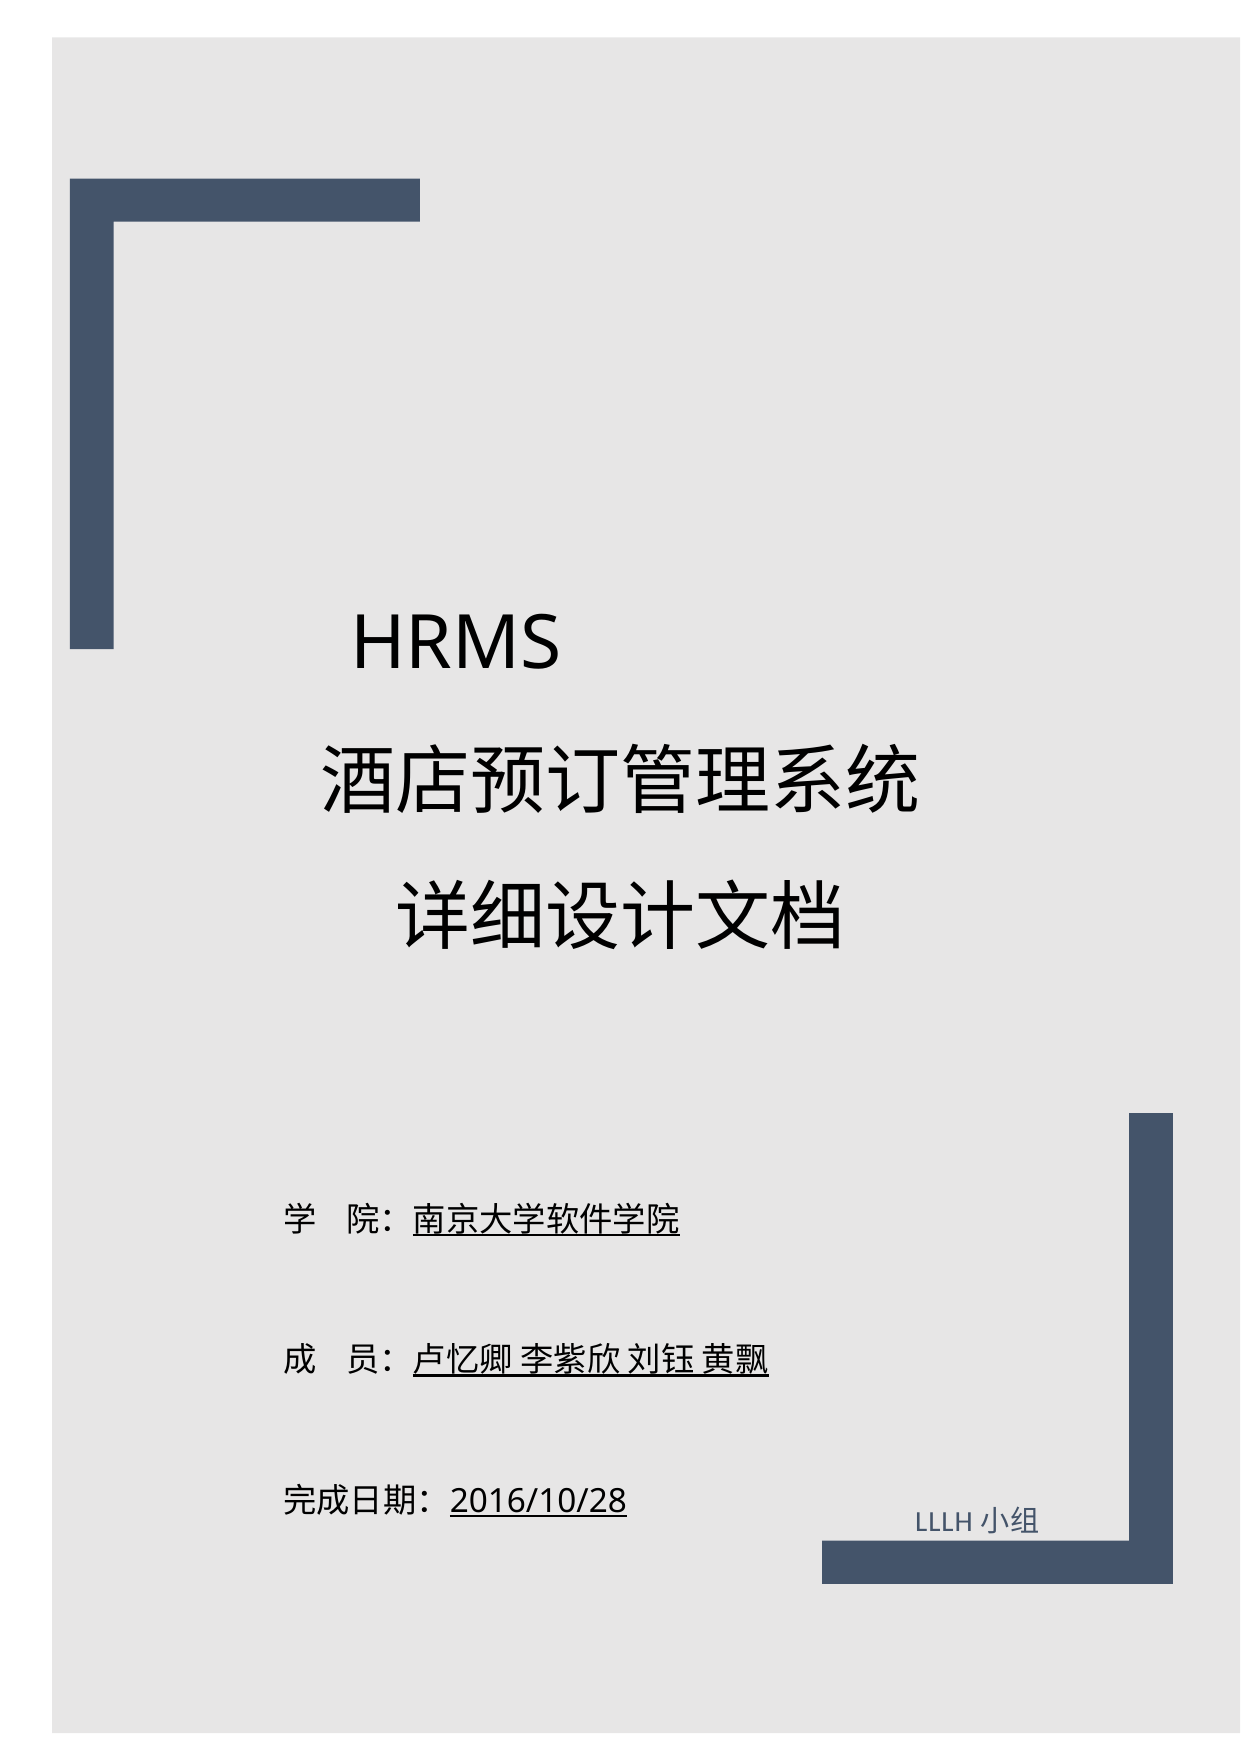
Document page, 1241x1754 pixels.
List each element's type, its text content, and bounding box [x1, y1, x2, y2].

text 成 员：卢忆卿 李紫欣 刘钰 黄飘 [187, 1323, 1053, 1391]
text 酒店预订管理系统 [187, 707, 1053, 843]
text 学 院：南京大学软件学院 [187, 1183, 1053, 1251]
text 完成日期：2016/10/28 [187, 1464, 1053, 1532]
text HRMS [187, 571, 1053, 707]
text 详细设计文档 [187, 843, 1053, 979]
